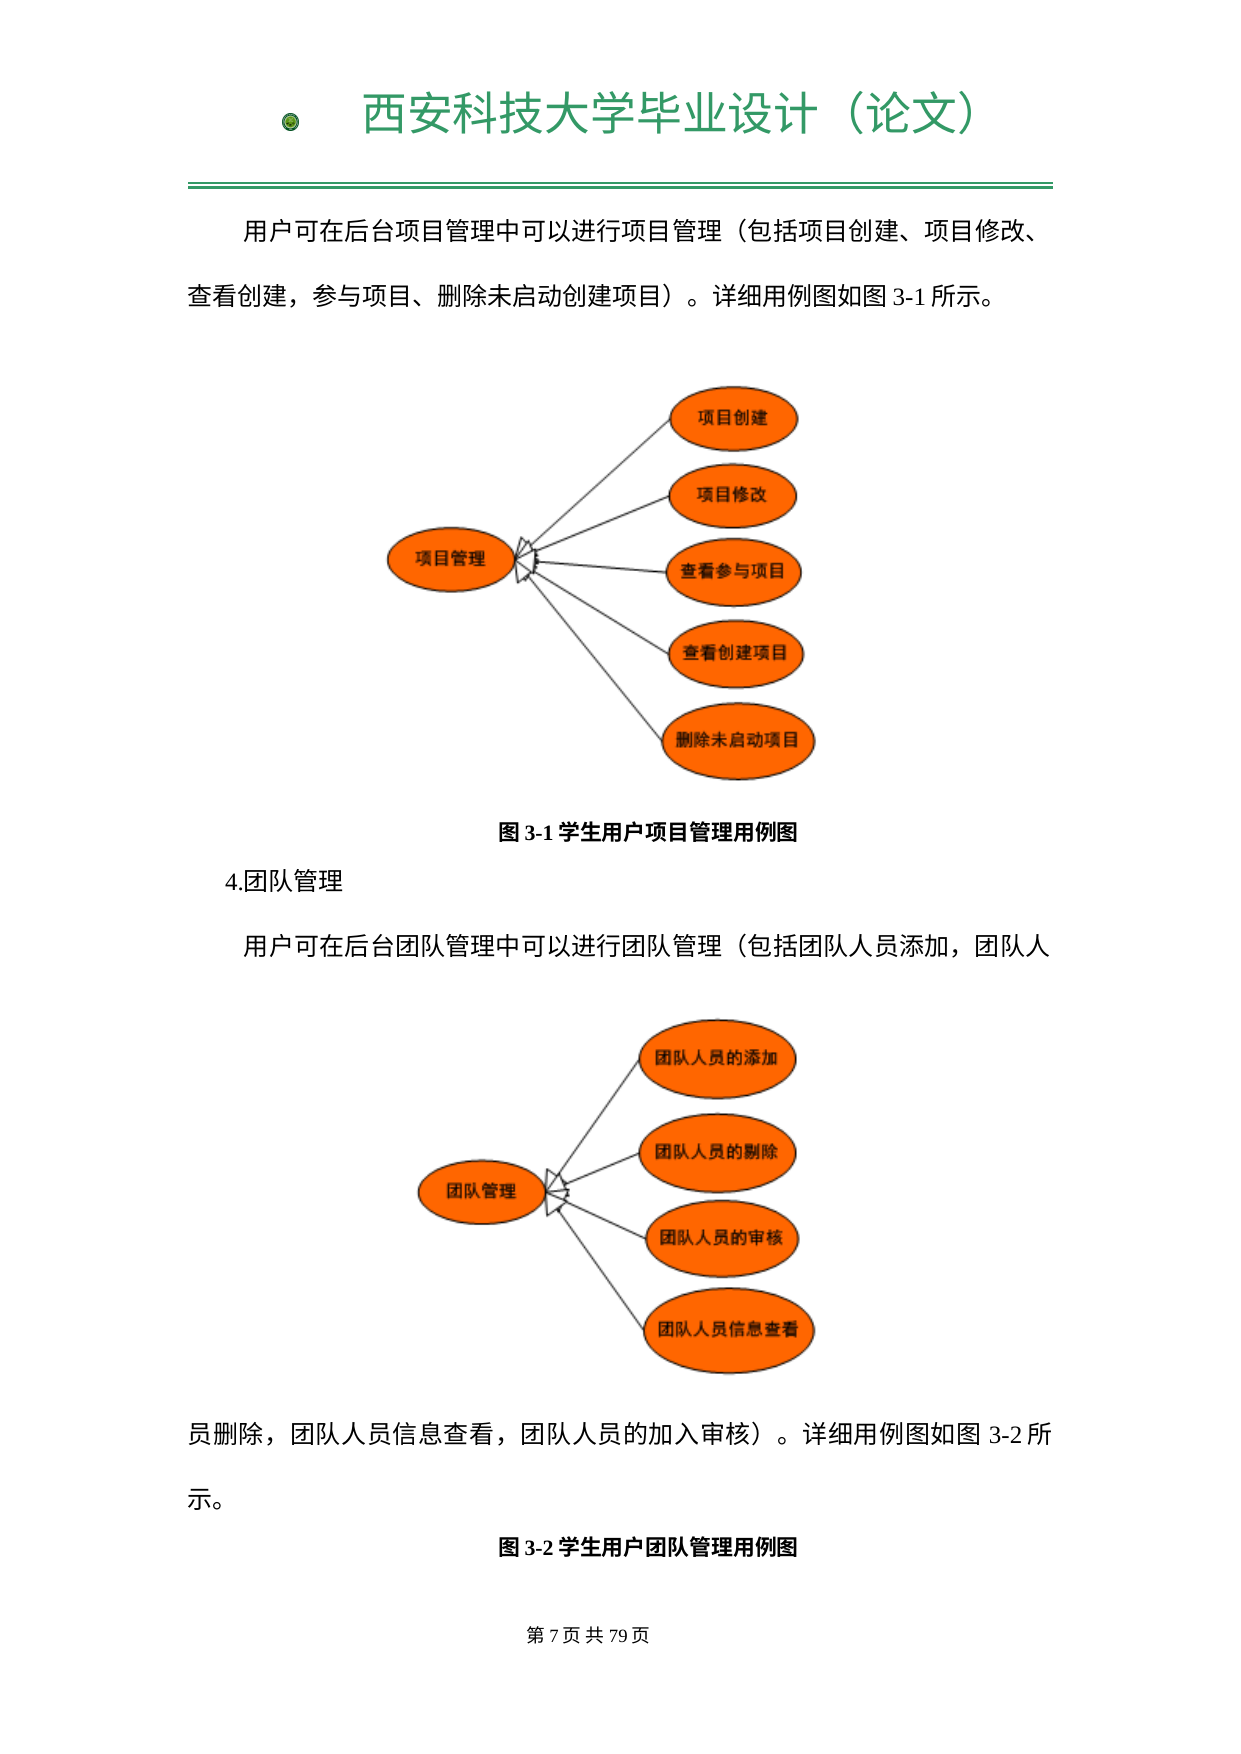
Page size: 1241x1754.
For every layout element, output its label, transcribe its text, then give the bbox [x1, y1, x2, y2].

list 4.团队管理 [187, 847, 1053, 912]
picture [253, 377, 1035, 790]
text 图3-2学生用户团队管理用例图 [187, 1530, 1053, 1562]
picture [265, 1012, 1047, 1388]
text 用户可在后台项目管理中可以进行项目管理（包括项目创建、项目修改、查看创建，参与项目、删除未启动创建项目）。详细用例图如图3-1所示。 [187, 197, 1053, 327]
picture [282, 113, 299, 131]
